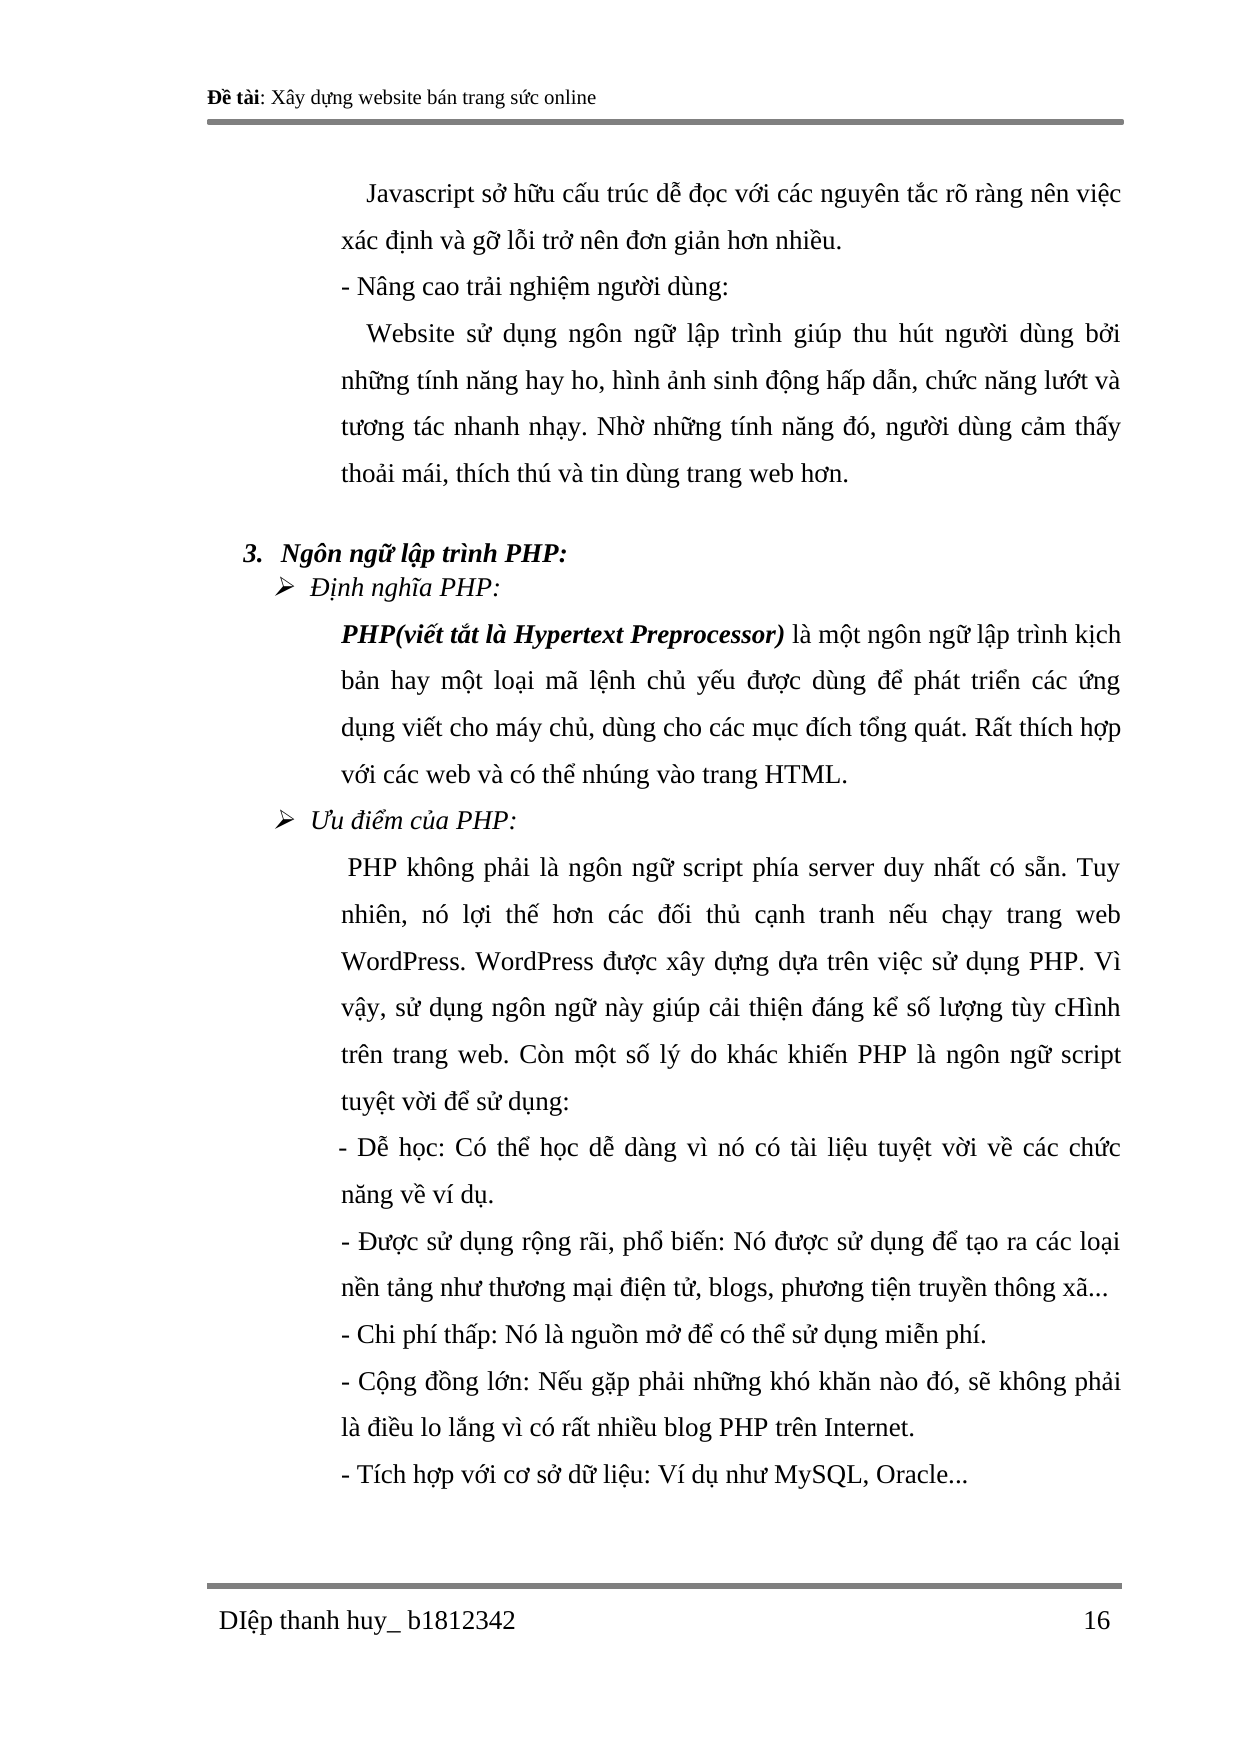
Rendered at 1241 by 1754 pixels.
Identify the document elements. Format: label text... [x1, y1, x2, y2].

list Định nghĩa PHP: [272, 571, 1122, 602]
list - Dễ học: Có thể học dễ dàng vì nó có tài liệu tuyệt vời về các chức năng về ví dụ. [338, 1131, 1122, 1209]
list PHP(viết tắt là Hypertext Preprocessor) là một ngôn ngữ lập trình kịch bản hay một loại mã lệnh chủ yếu được dùng để phát triển các ứng dụng viết cho máy chủ, dùng cho các mục đích tổng quát. Rất thích hợp với các web và có thể nhúng vào trang HTML. [341, 618, 1122, 789]
list - Cộng đồng lớn: Nếu gặp phải những khó khăn nào đó, sẽ không phải là điều lo lắng vì có rất nhiều blog PHP trên Internet. [341, 1365, 1122, 1442]
list - Nâng cao trải nghiệm người dùng: [341, 271, 1122, 302]
list - Chi phí thấp: Nó là nguồn mở để có thể sử dụng miễn phí. [341, 1318, 1122, 1349]
list PHP không phải là ngôn ngữ script phía server duy nhất có sẵn. Tuy nhiên, nó lợi thế hơn các đối thủ cạnh tranh nếu chạy trang web WordPress. WordPress được xây dựng dựa trên việc sử dụng PHP. Vì vậy, sử dụng ngôn ngữ này giúp cải thiện đáng kể số lượng tùy cHình trên trang web. Còn một số lý do khác khiến PHP là ngôn ngữ script tuyệt vời để sử dụng: [341, 851, 1122, 1116]
list - Được sử dụng rộng rãi, phổ biến: Nó được sử dụng để tạo ra các loại nền tảng như thương mại điện tử, blogs, phương tiện truyền thông xã... [341, 1225, 1122, 1302]
list Ưu điểm của PHP: [272, 804, 1122, 836]
list Website sử dụng ngôn ngữ lập trình giúp thu hút người dùng bởi những tính năng hay ho, hình ảnh sinh động hấp dẫn, chức năng lướt và tương tác nhanh nhạy. Nhờ những tính năng đó, người dùng cảm thấy thoải mái, thích thú và tin dùng trang web hơn. [341, 317, 1122, 488]
list Javascript sở hữu cấu trúc dễ đọc với các nguyên tắc rõ ràng nên việc xác định và gỡ lỗi trở nên đơn giản hơn nhiều. [341, 177, 1122, 255]
list - Tích hợp với cơ sở dữ liệu: Ví dụ như MySQL, Oracle... [341, 1458, 1122, 1489]
list Ngôn ngữ lập trình PHP: [243, 537, 1122, 568]
